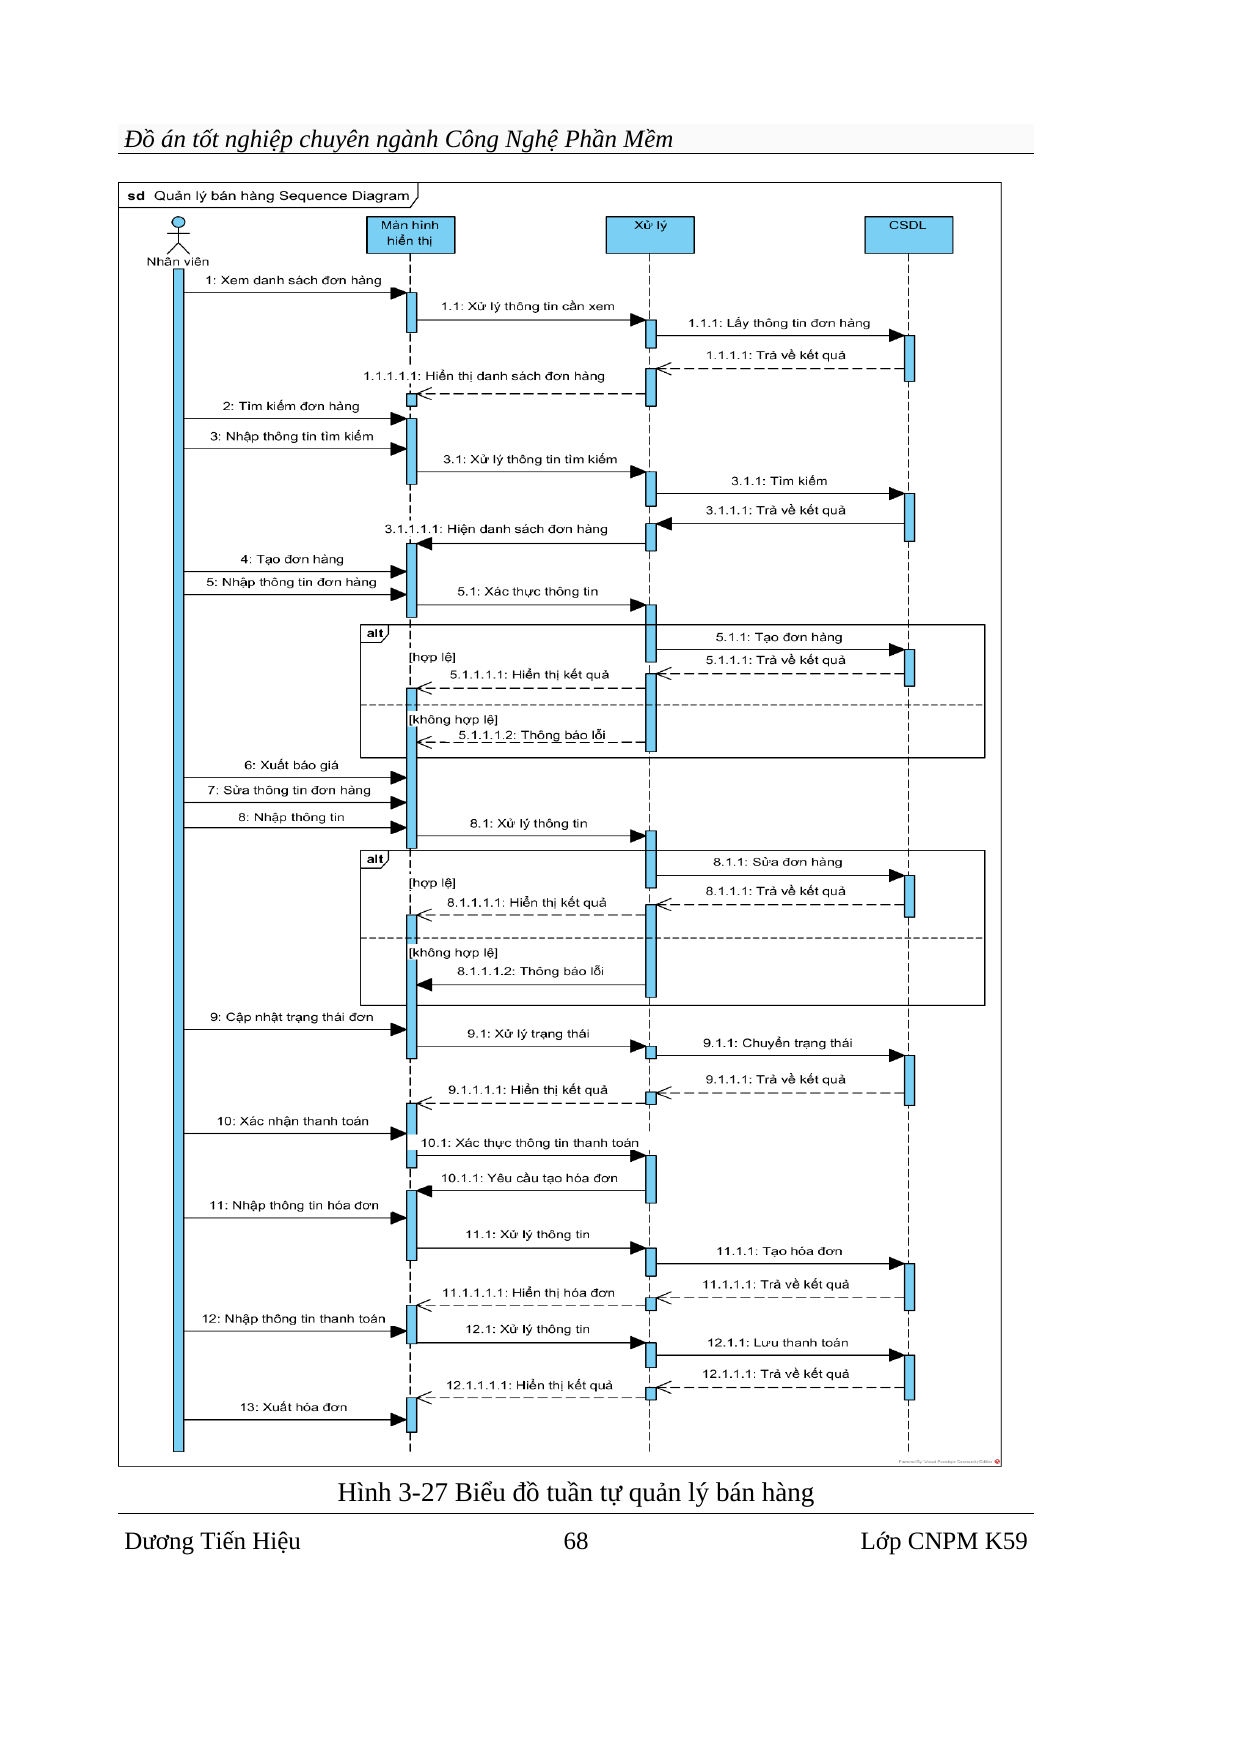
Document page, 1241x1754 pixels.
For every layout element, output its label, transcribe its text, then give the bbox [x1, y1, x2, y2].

picture [118, 182, 1002, 1467]
text Hình - Biểu đồ tuần tự quản lý bán hàng [118, 1476, 1033, 1507]
